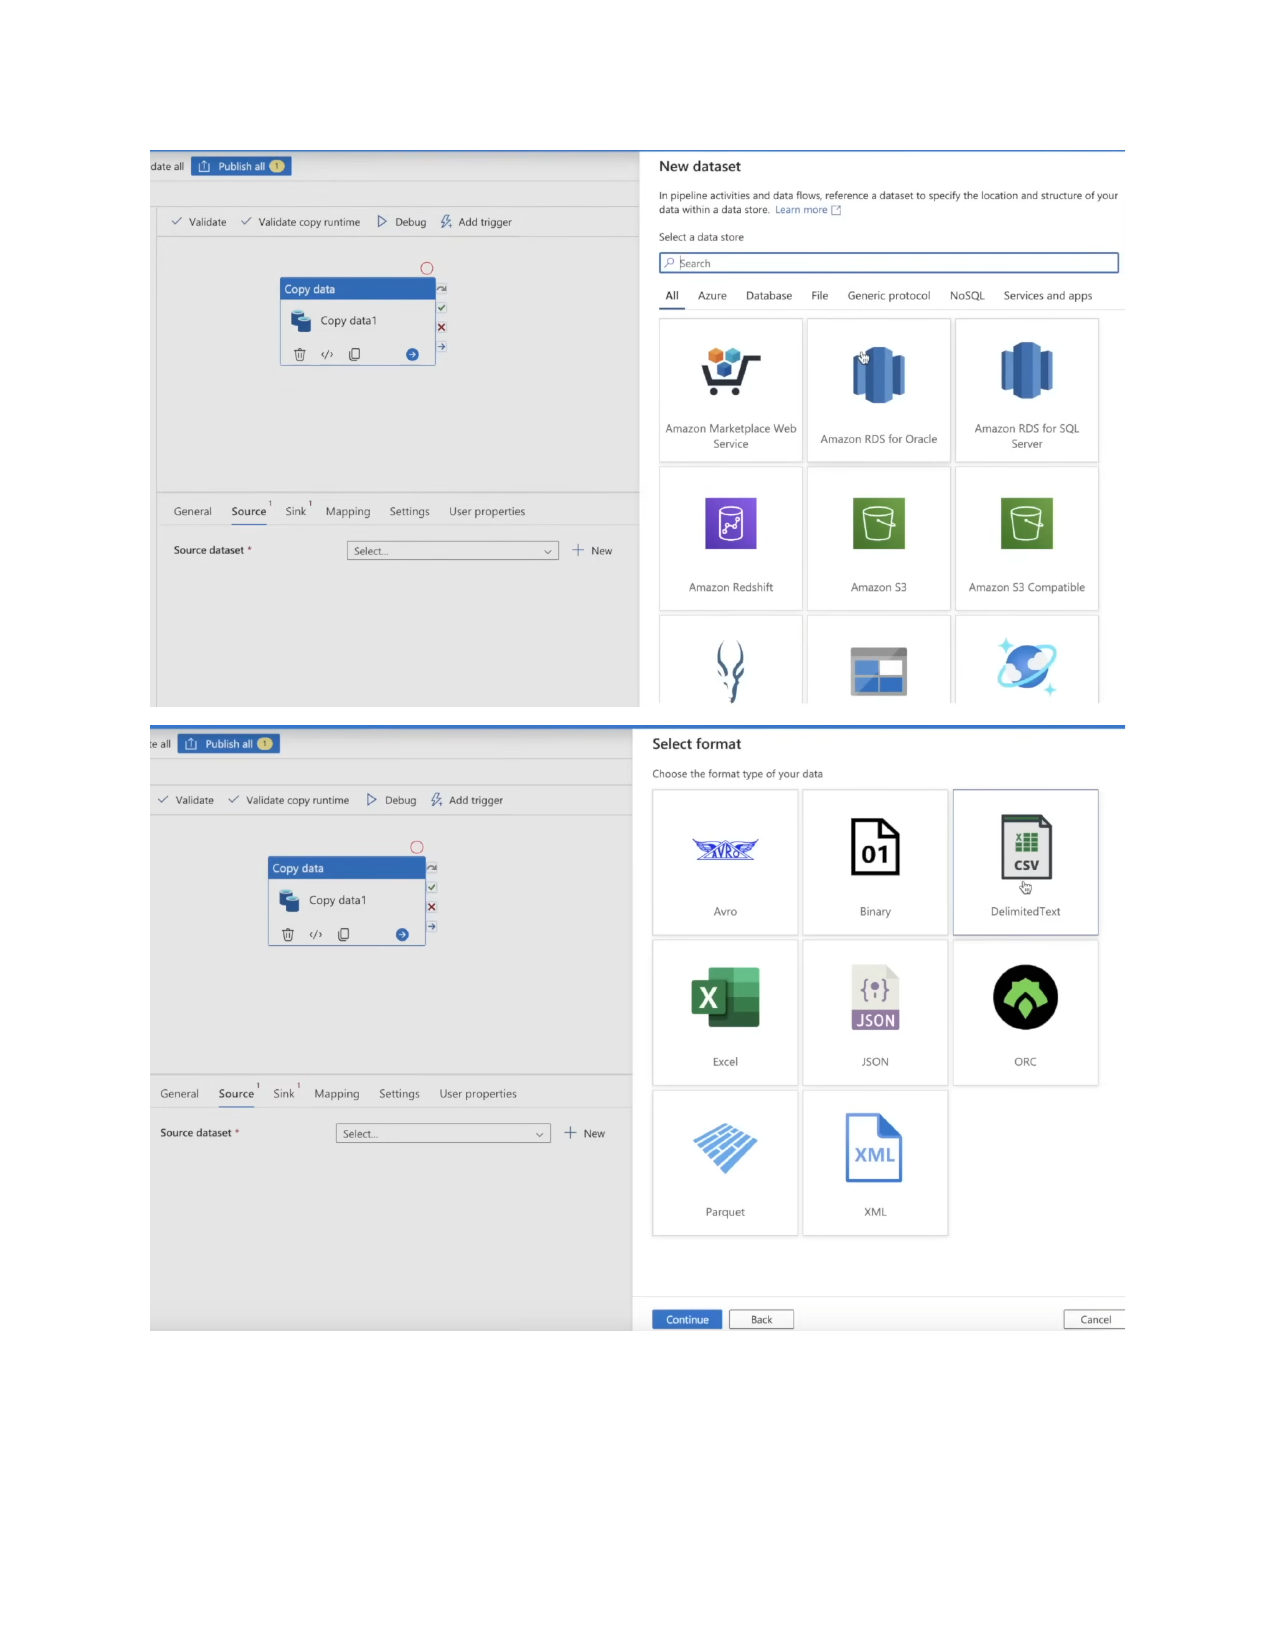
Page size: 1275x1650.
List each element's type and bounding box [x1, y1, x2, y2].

picture [150, 725, 1125, 1331]
picture [150, 150, 1125, 707]
